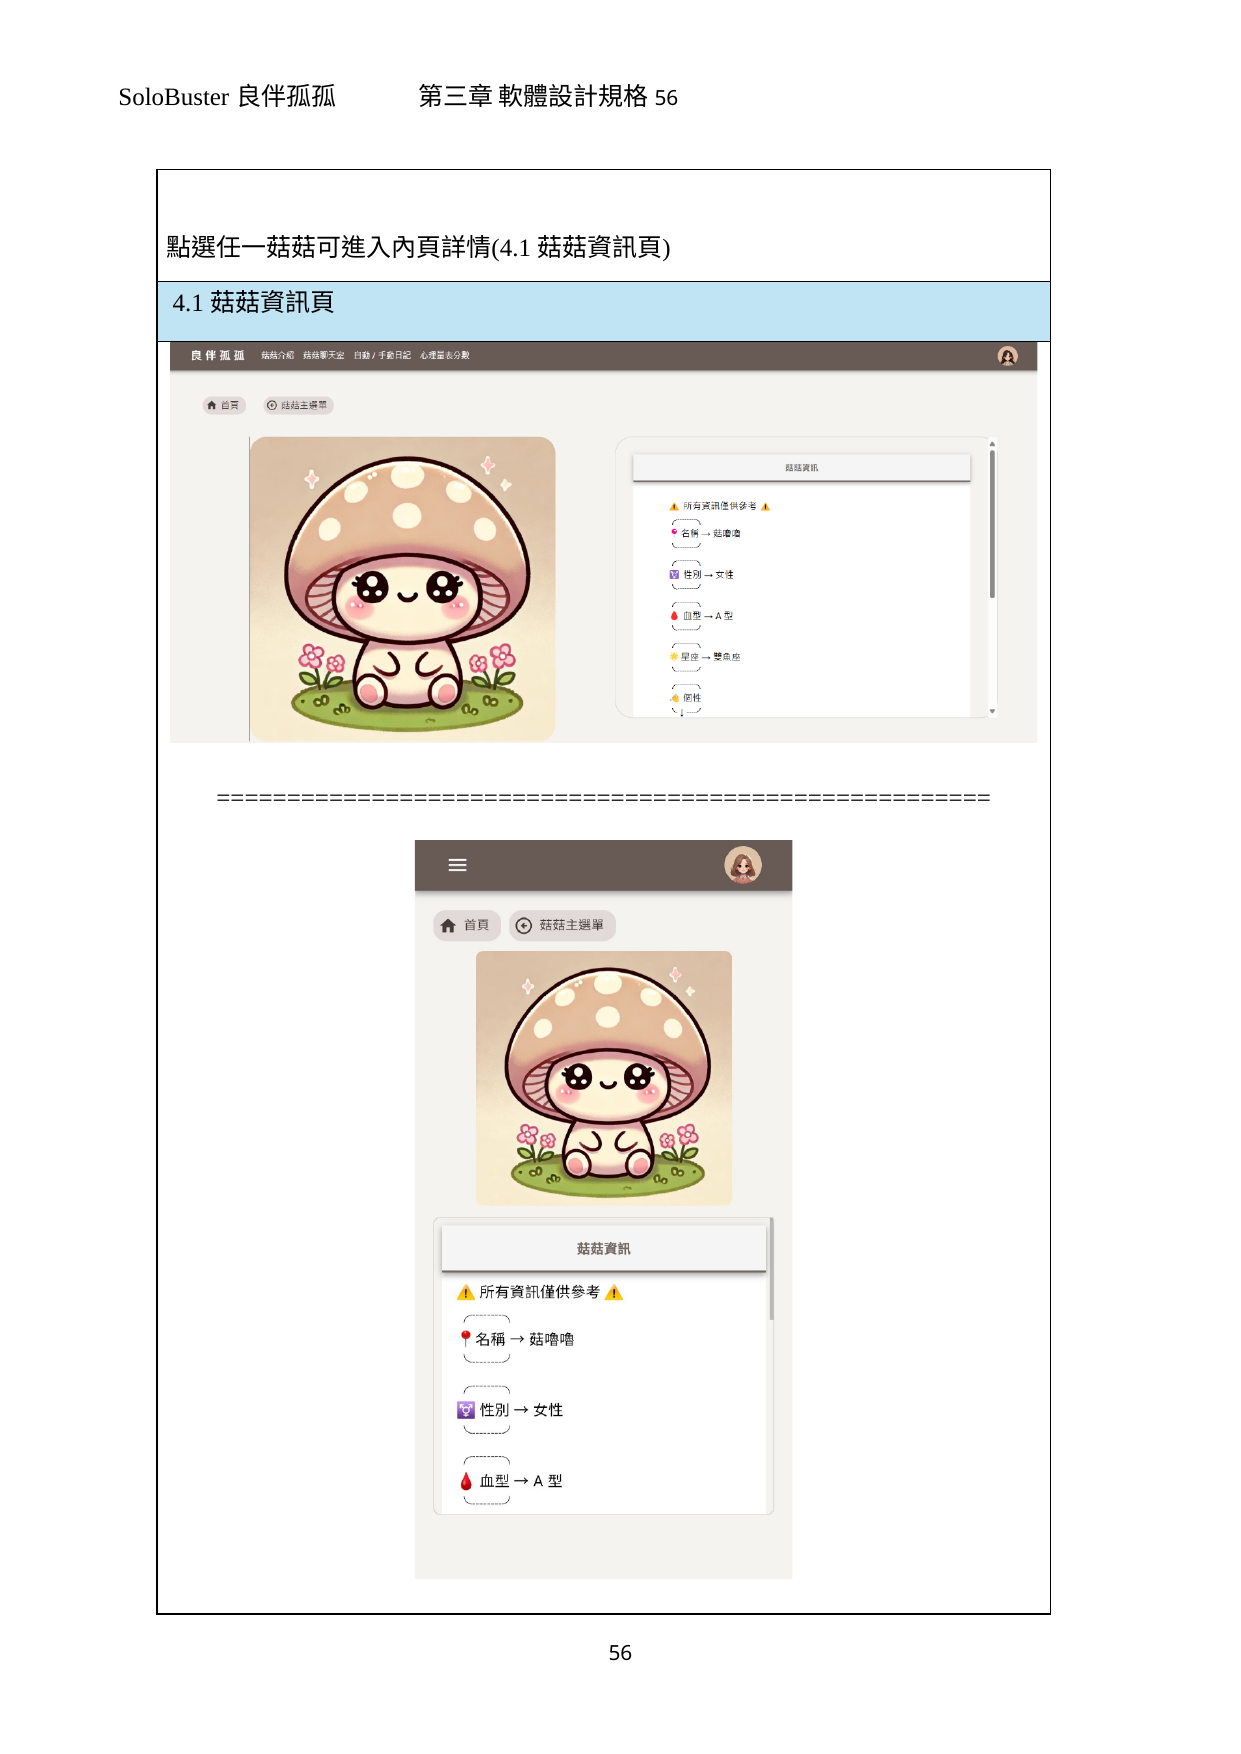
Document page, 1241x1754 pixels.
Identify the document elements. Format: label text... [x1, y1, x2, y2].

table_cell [158, 342, 1050, 1613]
table_cell 4.1 菇菇資訊頁 [158, 282, 1050, 341]
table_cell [158, 170, 1050, 281]
picture [414, 840, 793, 1579]
picture [170, 342, 1038, 743]
